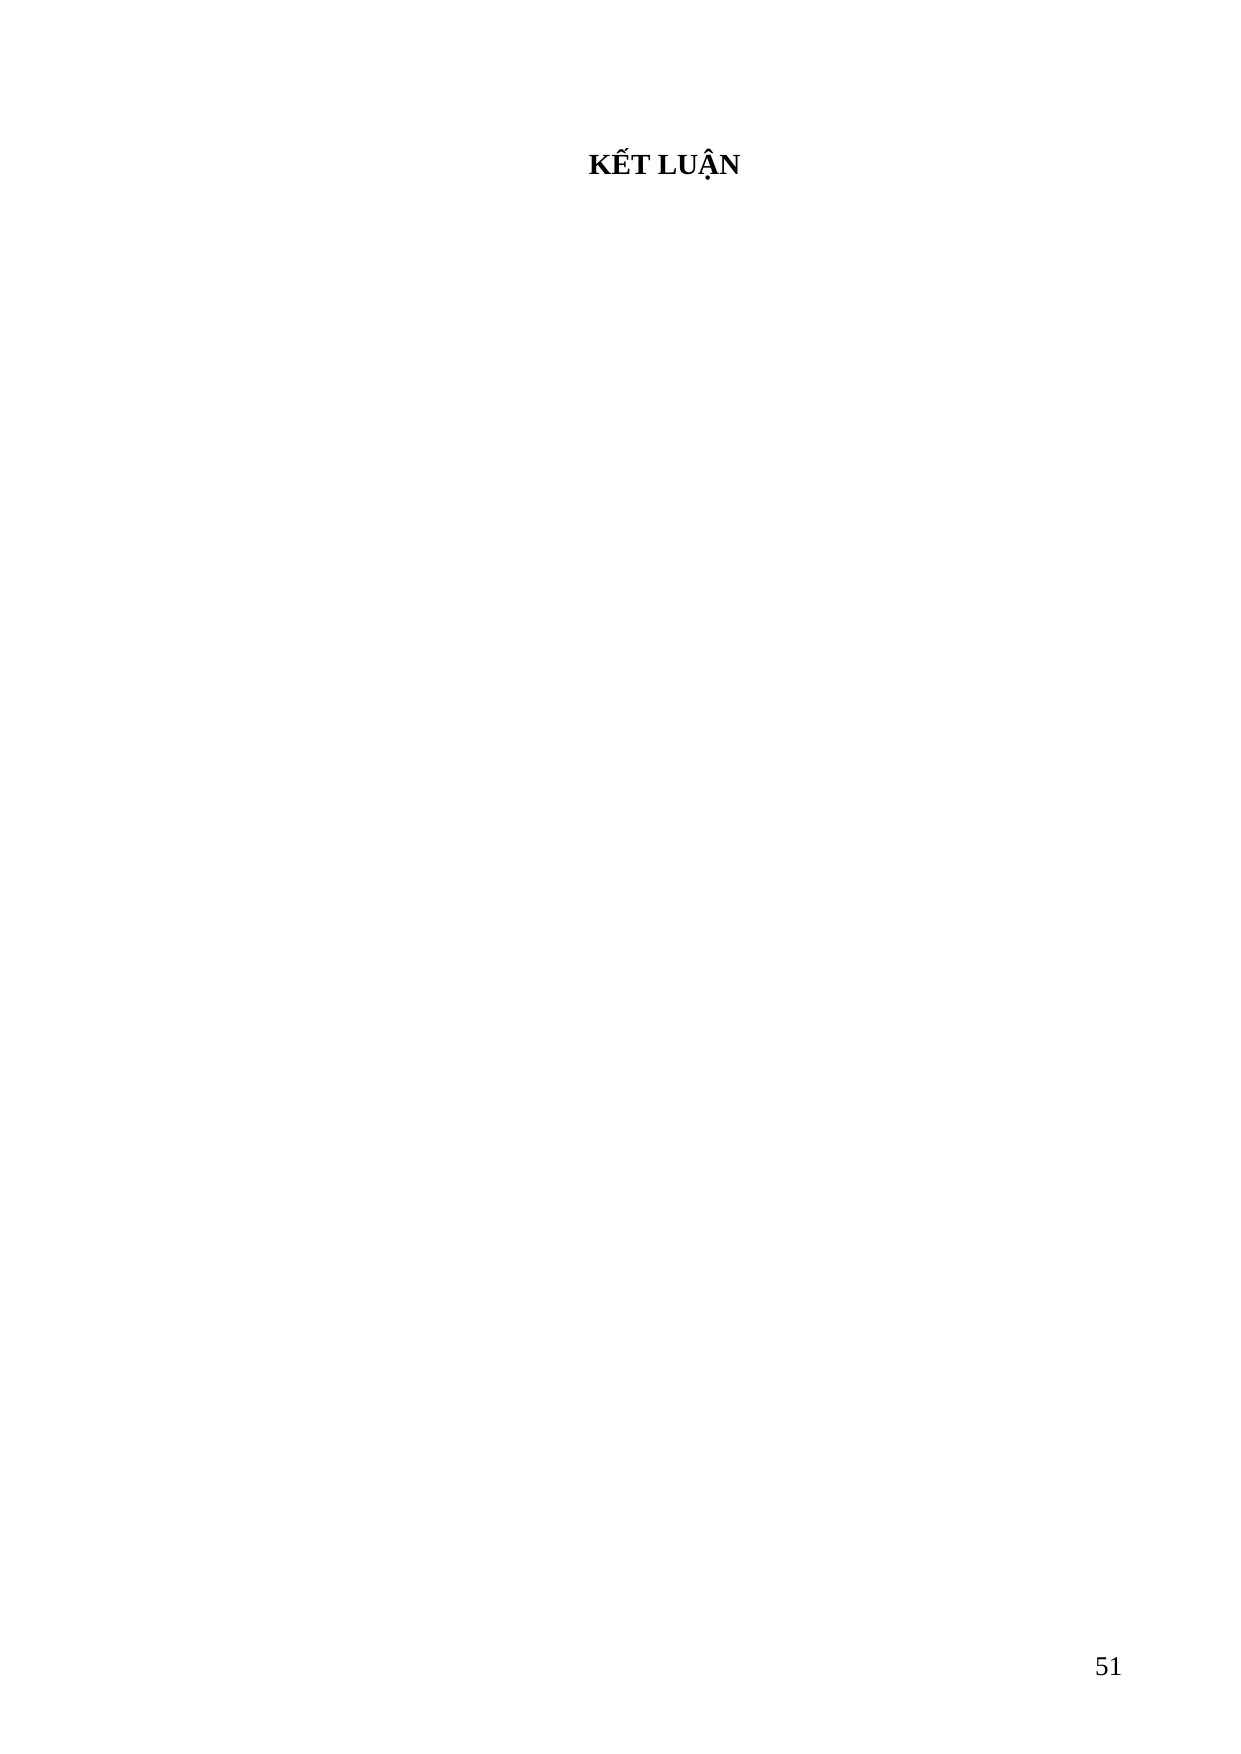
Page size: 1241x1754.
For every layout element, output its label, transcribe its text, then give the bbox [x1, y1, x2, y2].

subtitle KẾT LUẬN [207, 147, 1122, 180]
